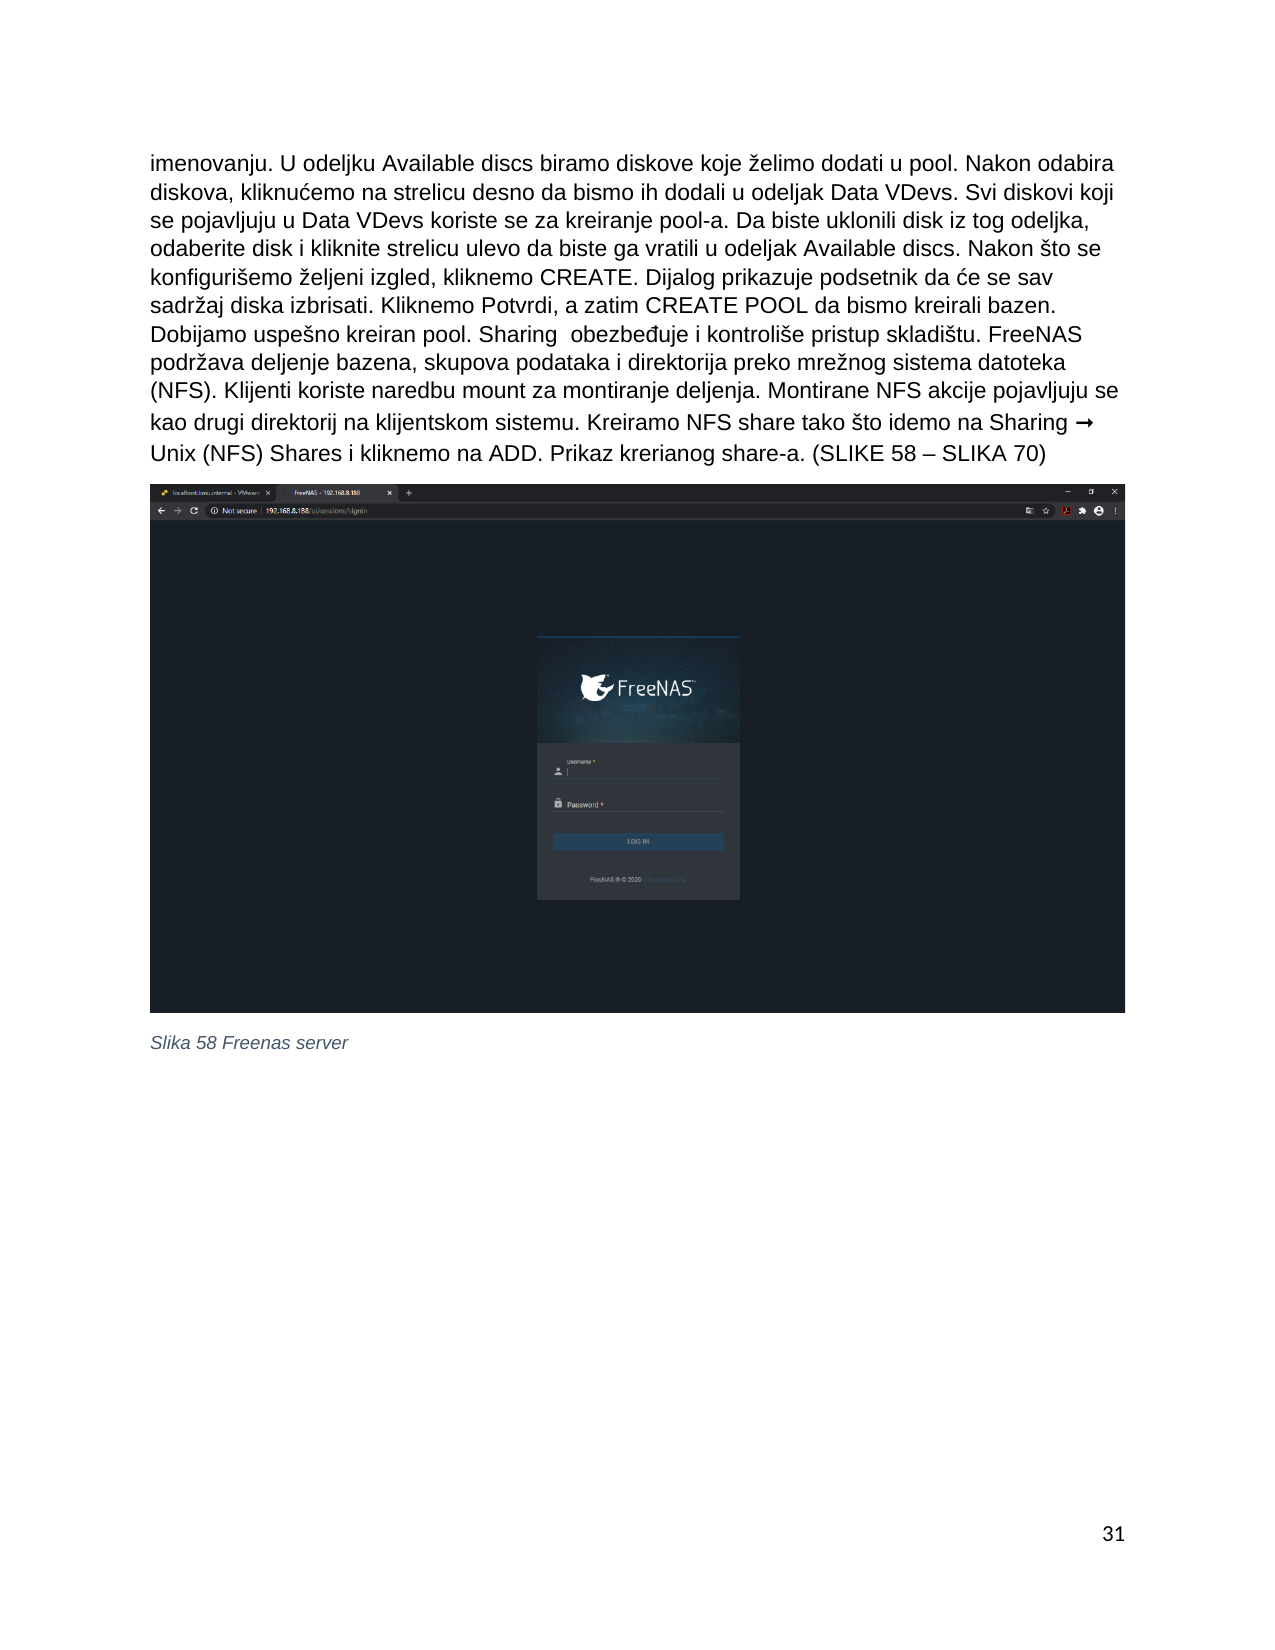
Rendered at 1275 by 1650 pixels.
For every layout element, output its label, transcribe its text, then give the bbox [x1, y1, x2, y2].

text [150, 150, 1125, 466]
picture [150, 484, 1125, 1013]
text Slika 58 Freenas server [150, 1032, 1125, 1053]
